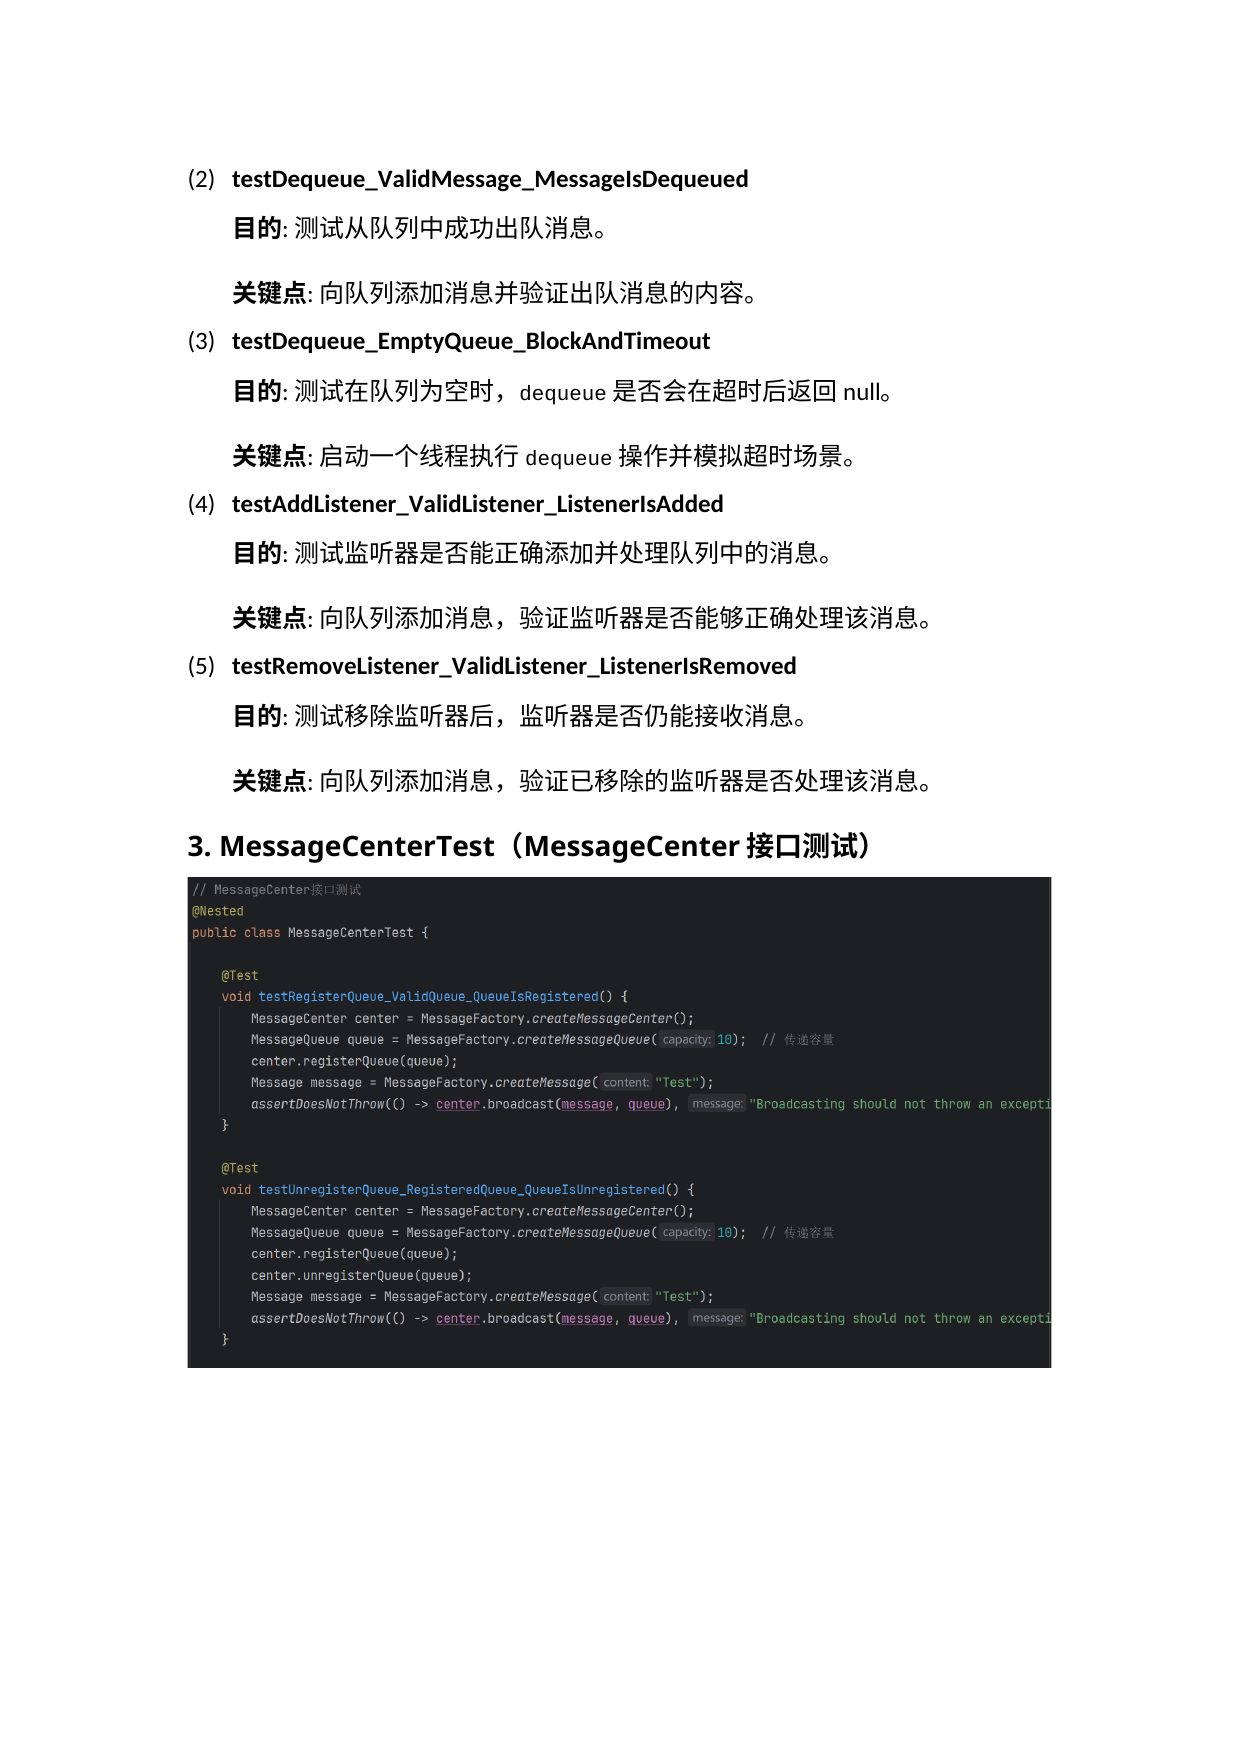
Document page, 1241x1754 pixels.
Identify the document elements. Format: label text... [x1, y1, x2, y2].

list testDequeue_ValidMessage_MessageIsDequeued 目的: 测试从队列中成功出队消息。 关键点: 向队列添加消息并验证出队消息的内容。 [187, 162, 1053, 324]
list testDequeue_EmptyQueue_BlockAndTimeout 目的: 测试在队列为空时，dequeue 是否会在超时后返回 null。 关键点: 启动一个线程执行 dequeue 操作并模拟超时场景。 [187, 324, 1053, 487]
list testAddListener_ValidListener_ListenerIsAdded 目的: 测试监听器是否能正确添加并处理队列中的消息。 关键点: 向队列添加消息，验证监听器是否能够正确处理该消息。 [187, 487, 1053, 649]
list testRemoveListener_ValidListener_ListenerIsRemoved 目的: 测试移除监听器后，监听器是否仍能接收消息。 关键点: 向队列添加消息，验证已移除的监听器是否处理该消息。 [187, 649, 1053, 812]
picture [187, 877, 1052, 1368]
